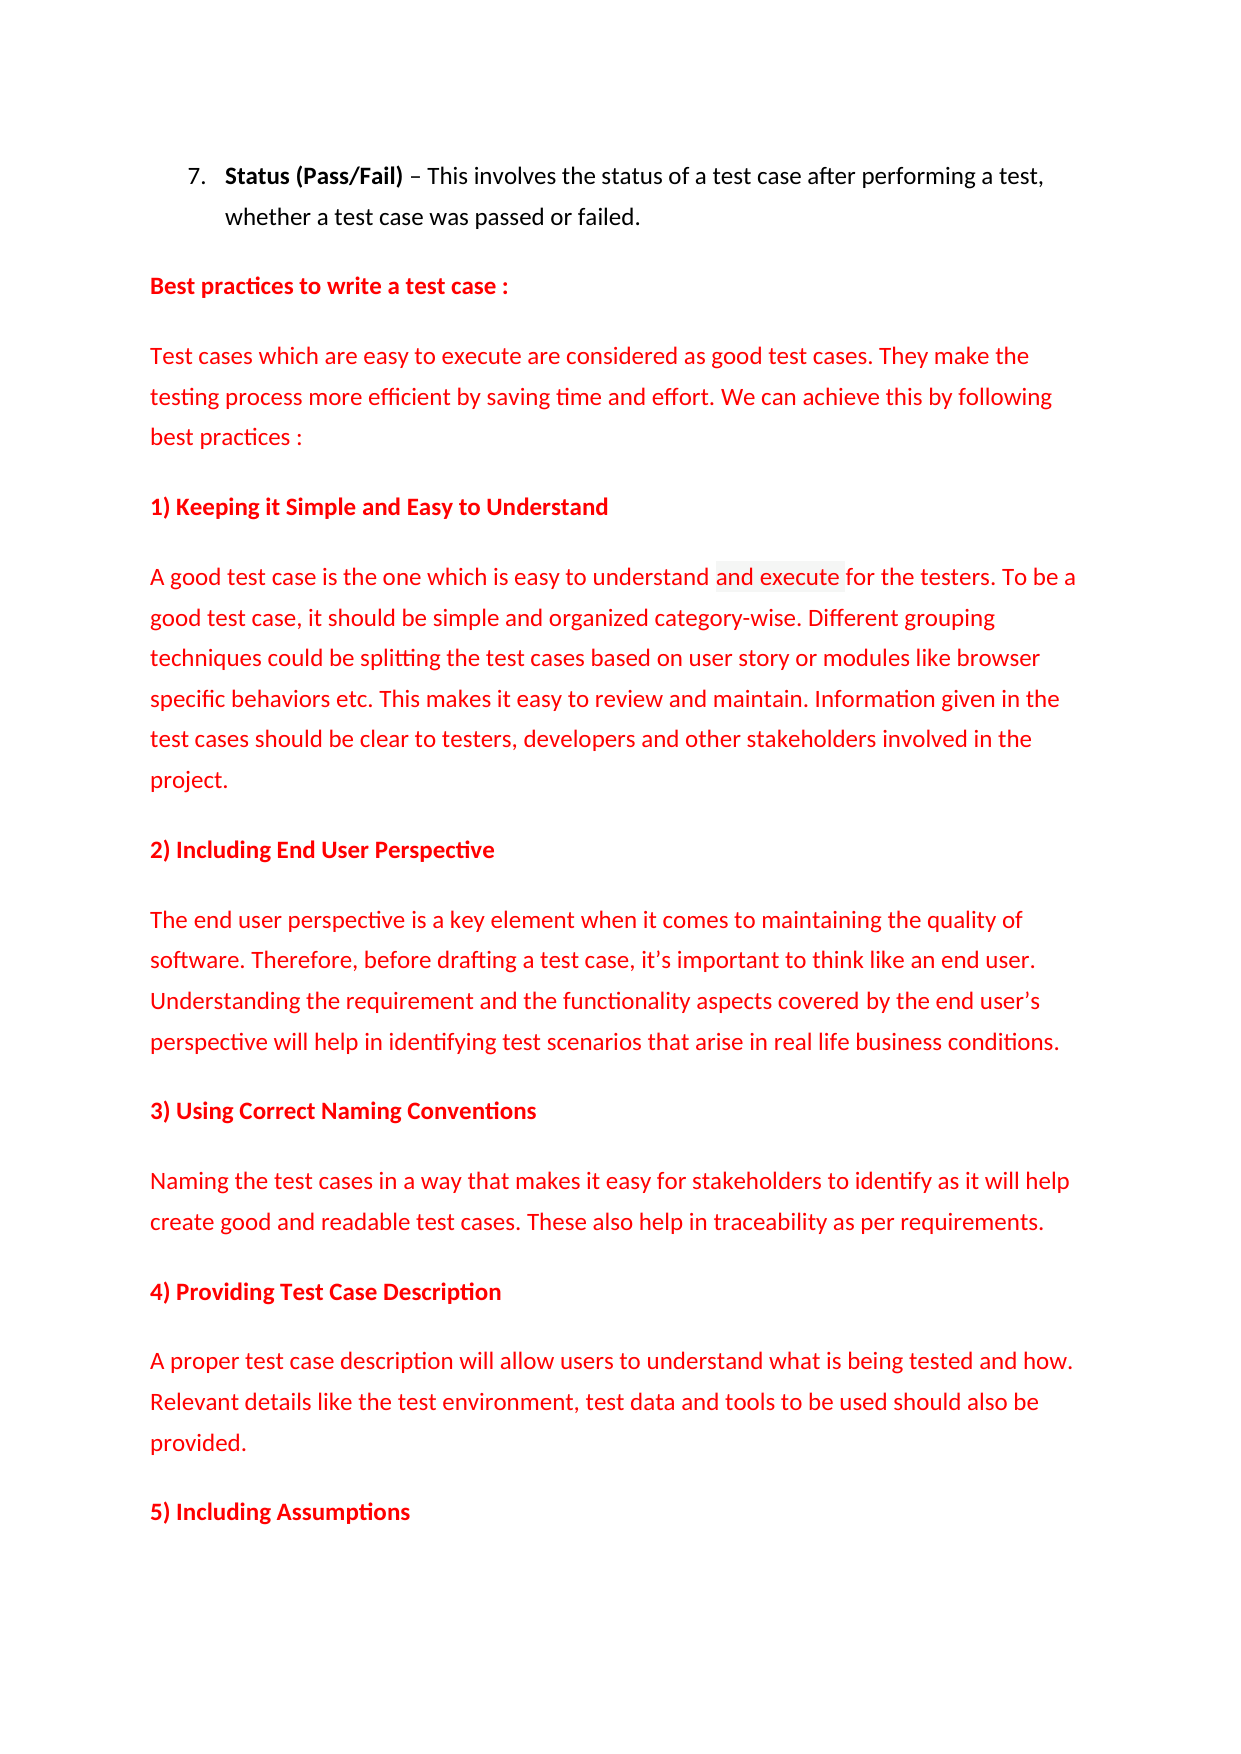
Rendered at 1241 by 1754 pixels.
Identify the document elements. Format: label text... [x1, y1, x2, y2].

text 2) Including End User Perspective [150, 824, 1090, 864]
text A proper test case description will allow users to understand what is being tested and how. Relevant details like the test environment, test data and tools to be used should also be provided. [150, 1335, 1090, 1457]
text 1) Keeping it Simple and Easy to Understand [150, 481, 1090, 522]
text Naming the test cases in a way that makes it easy for stakeholders to identify as it will help create good and readable test cases. These also help in traceability as per requirements. [150, 1155, 1090, 1236]
text A good test case is the one which is easy to understand and execute for the testers. To be a good test case, it should be simple and organized category-wise. Different grouping techniques could be splitting the test cases based on user story or modules like browser specific behaviors etc. This makes it easy to review and maintain. Information given in the test cases should be clear to testers, developers and other stakeholders involved in the project. [150, 551, 1090, 795]
text 4) Providing Test Case Description [150, 1266, 1090, 1306]
text The end user perspective is a key element when it comes to maintaining the quality of software. Therefore, before drafting a test case, it’s important to think like an end user. Understanding the requirement and the functionality aspects covered by the end user’s perspective will help in identifying test scenarios that arise in real life business conditions. [150, 894, 1090, 1056]
text Test cases which are easy to execute are considered as good test cases. They make the testing process more efficient by saving time and effort. We can achieve this by following best practices : [150, 330, 1090, 452]
text 5) Including Assumptions [150, 1486, 1090, 1527]
list Status (Pass/Fail) – This involves the status of a test case after performing a test, whether a test case was passed or failed. [187, 150, 1090, 231]
text 3) Using Correct Naming Conventions [150, 1085, 1090, 1126]
text Best practices to write a test case : [150, 260, 1090, 301]
